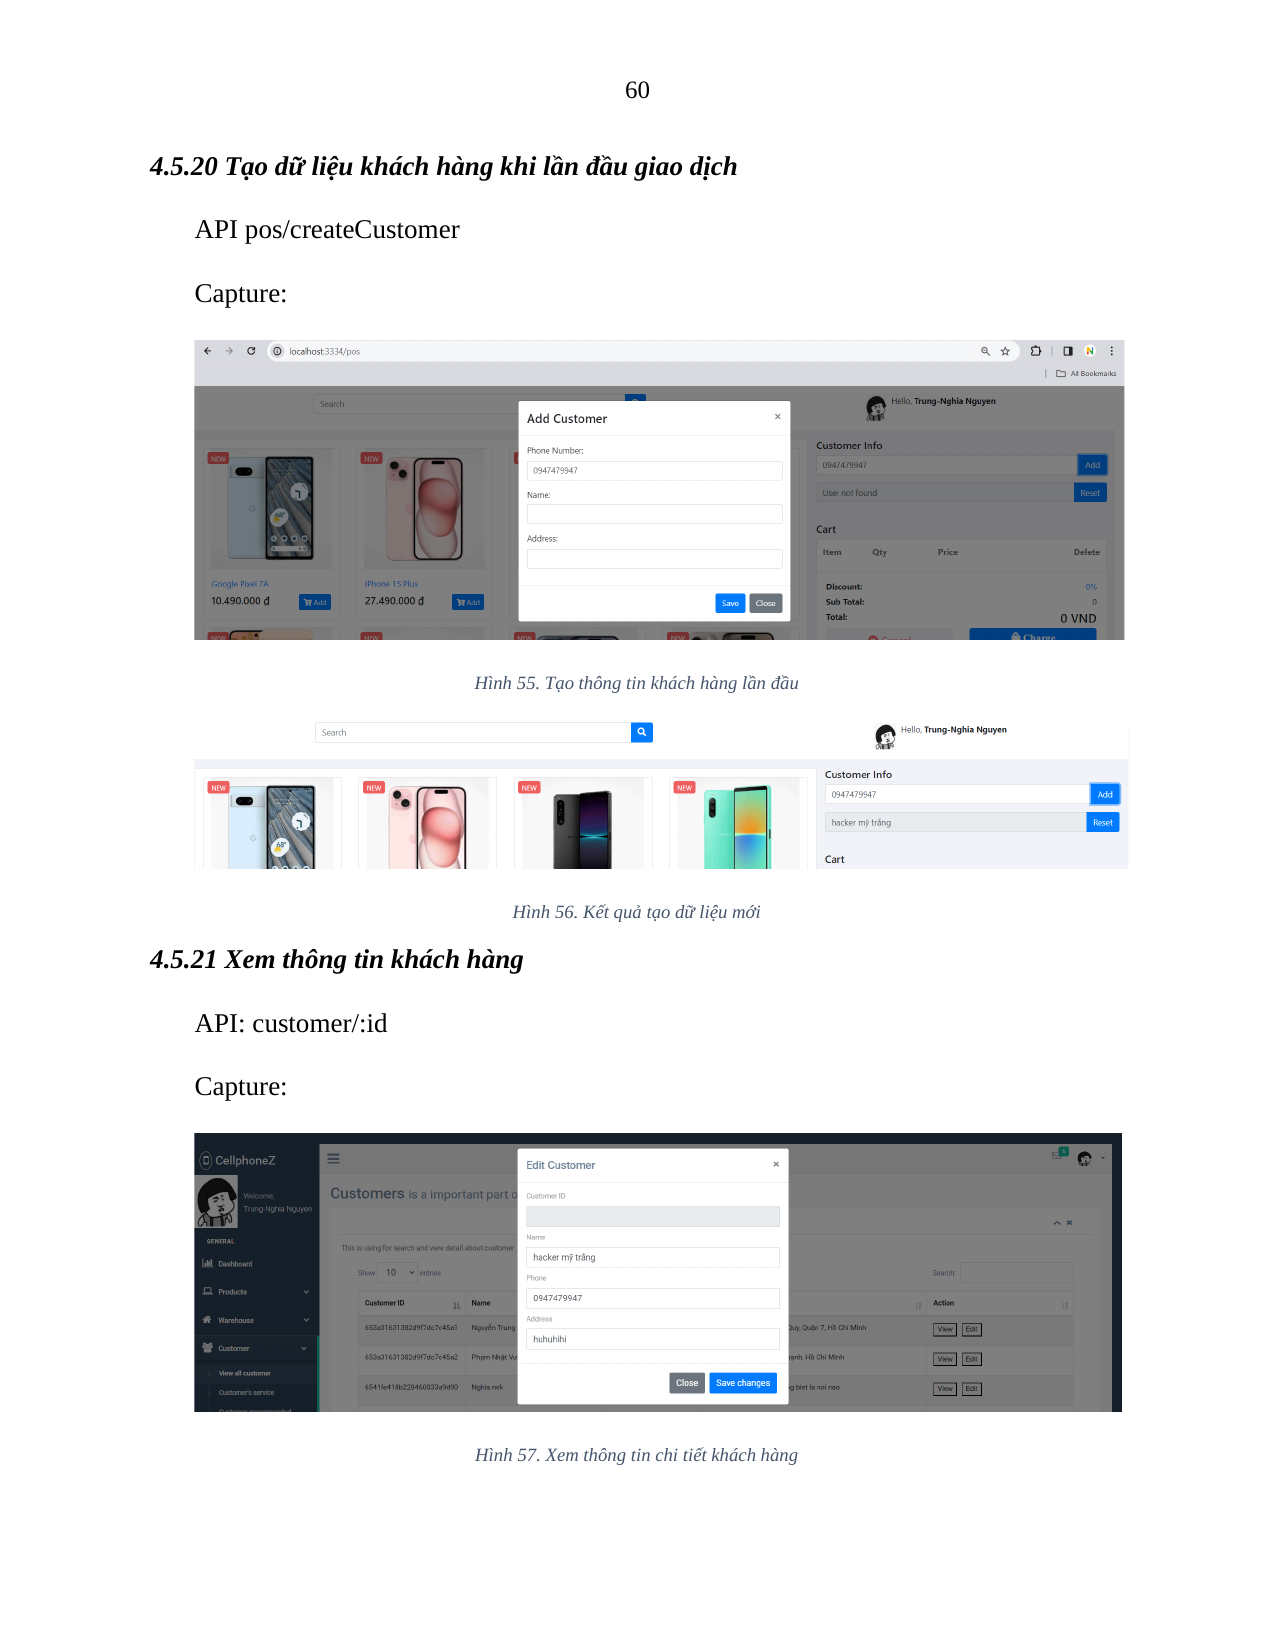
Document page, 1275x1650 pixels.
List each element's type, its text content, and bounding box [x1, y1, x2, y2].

text Capture: [150, 1070, 1125, 1101]
text API pos/createCustomer [150, 213, 1125, 244]
picture [194, 714, 1129, 869]
picture [194, 1133, 1122, 1412]
text Capture: [150, 277, 1125, 308]
picture [194, 340, 1125, 640]
text 4.5.20 Tạo dữ liệu khách hàng khi lần đầu giao dịch [150, 150, 1125, 181]
text API: customer/:id [150, 1007, 1125, 1038]
text 4.5.21 Xem thông tin khách hàng [150, 943, 1125, 975]
